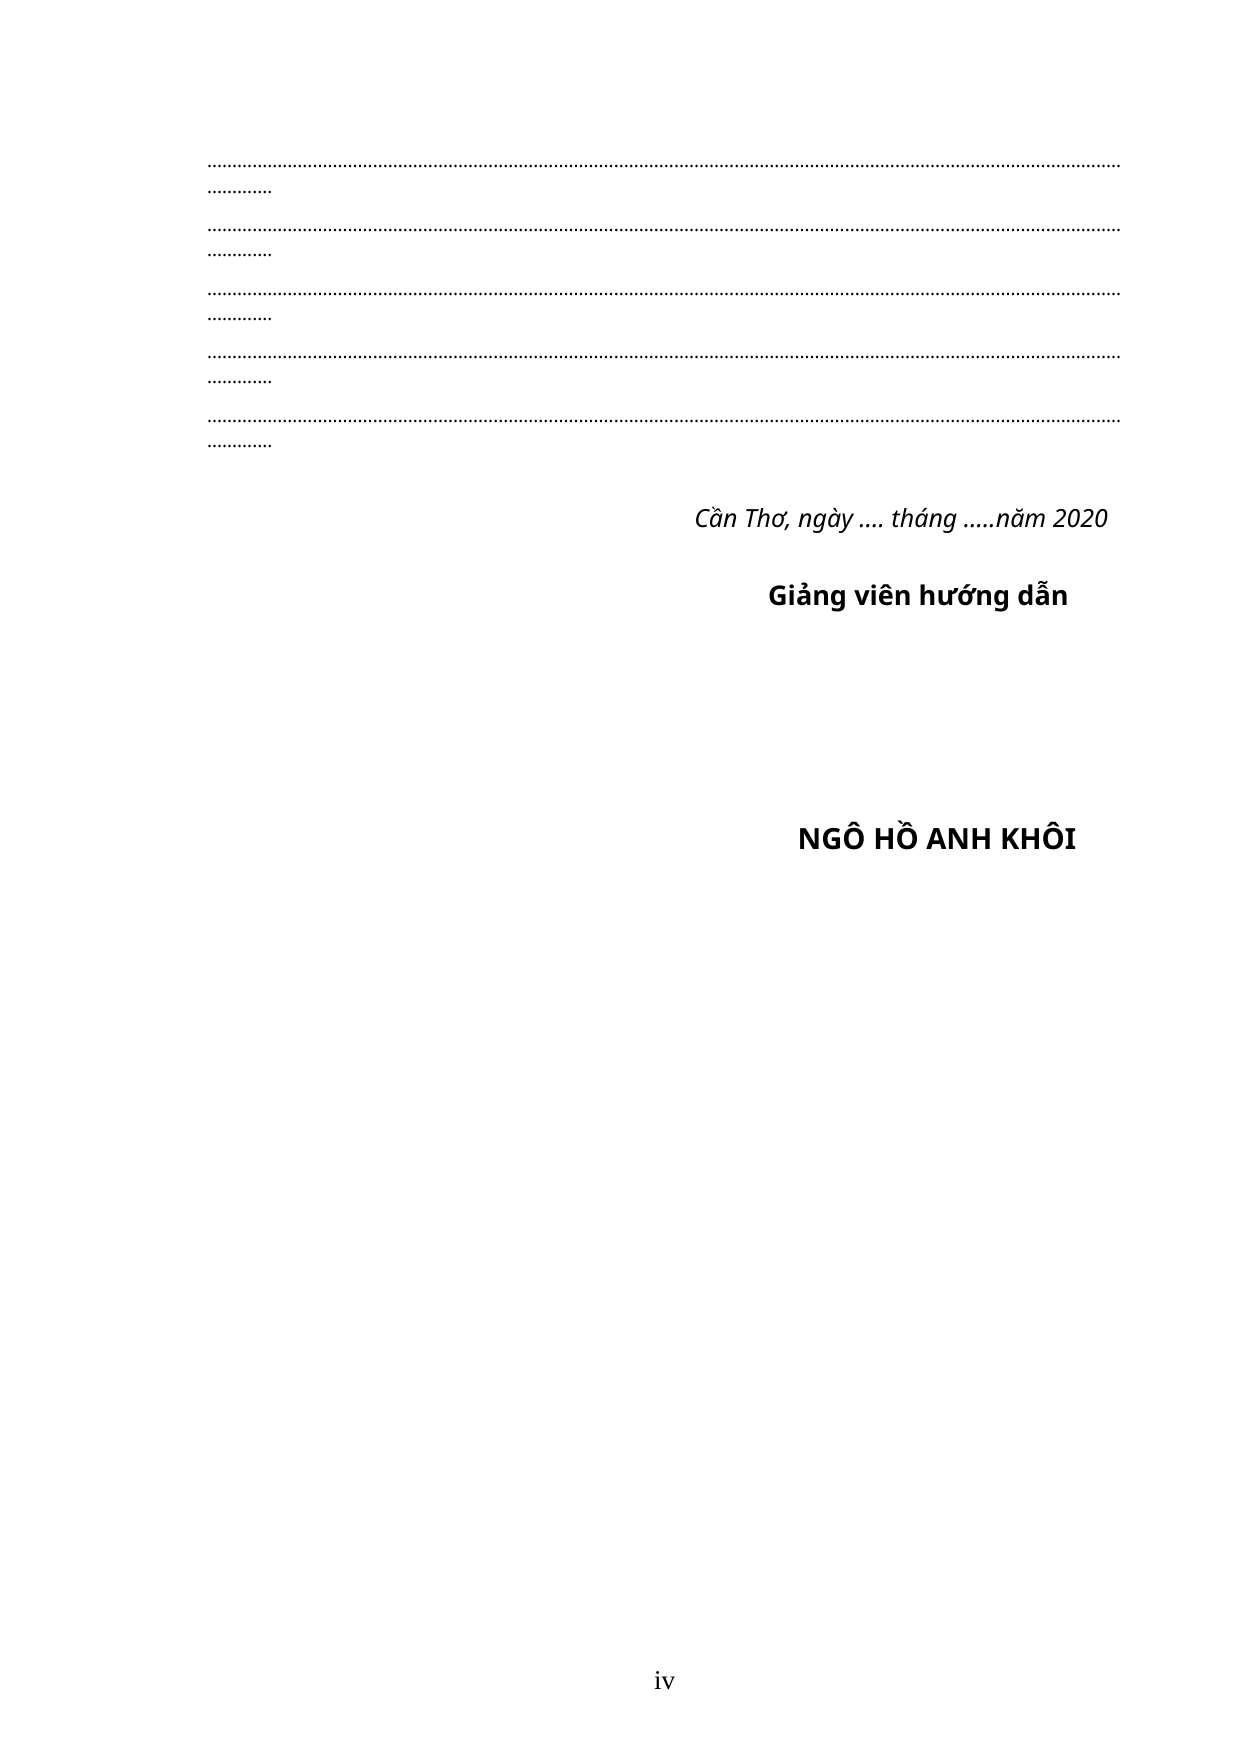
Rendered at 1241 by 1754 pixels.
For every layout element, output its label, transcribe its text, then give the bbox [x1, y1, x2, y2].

text Cần Thơ, ngày …. tháng …..năm 2020 [207, 501, 1122, 535]
text NGÔ HỒ ANH KHÔI [797, 818, 1122, 858]
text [207, 148, 1122, 199]
text Giảng viên hướng dẫn [768, 576, 1122, 613]
